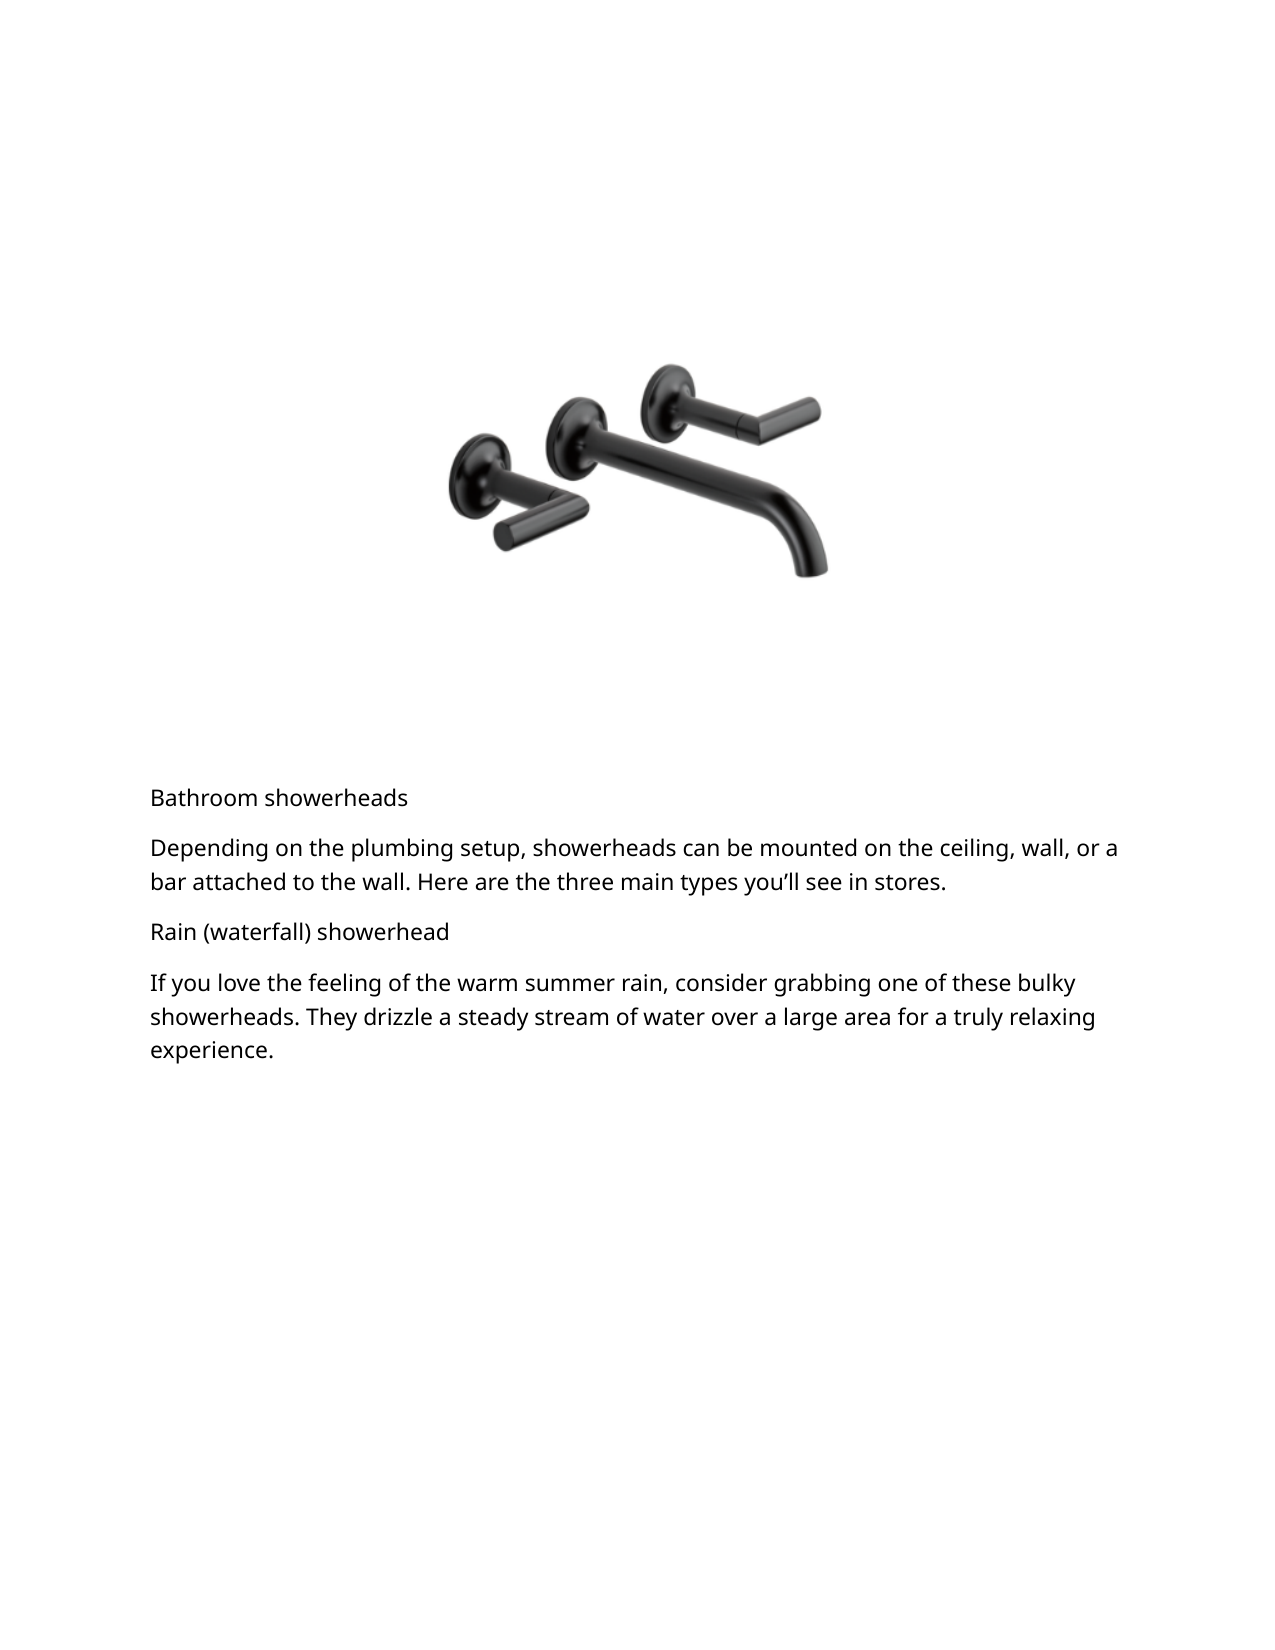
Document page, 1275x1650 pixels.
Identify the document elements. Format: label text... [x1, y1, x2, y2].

picture [150, 150, 1125, 763]
text Rain (waterfall) showerhead [150, 916, 1125, 947]
text Bathroom showerheads [150, 782, 1125, 813]
text Depending on the plumbing setup, showerheads can be mounted on the ceiling, wall, or a bar attached to the wall. Here are the three main types you’ll see in stores. [150, 832, 1125, 897]
text If you love the feeling of the warm summer rain, consider grabbing one of these bulky showerheads. They drizzle a steady stream of water over a large area for a truly relaxing experience. [150, 967, 1125, 1065]
